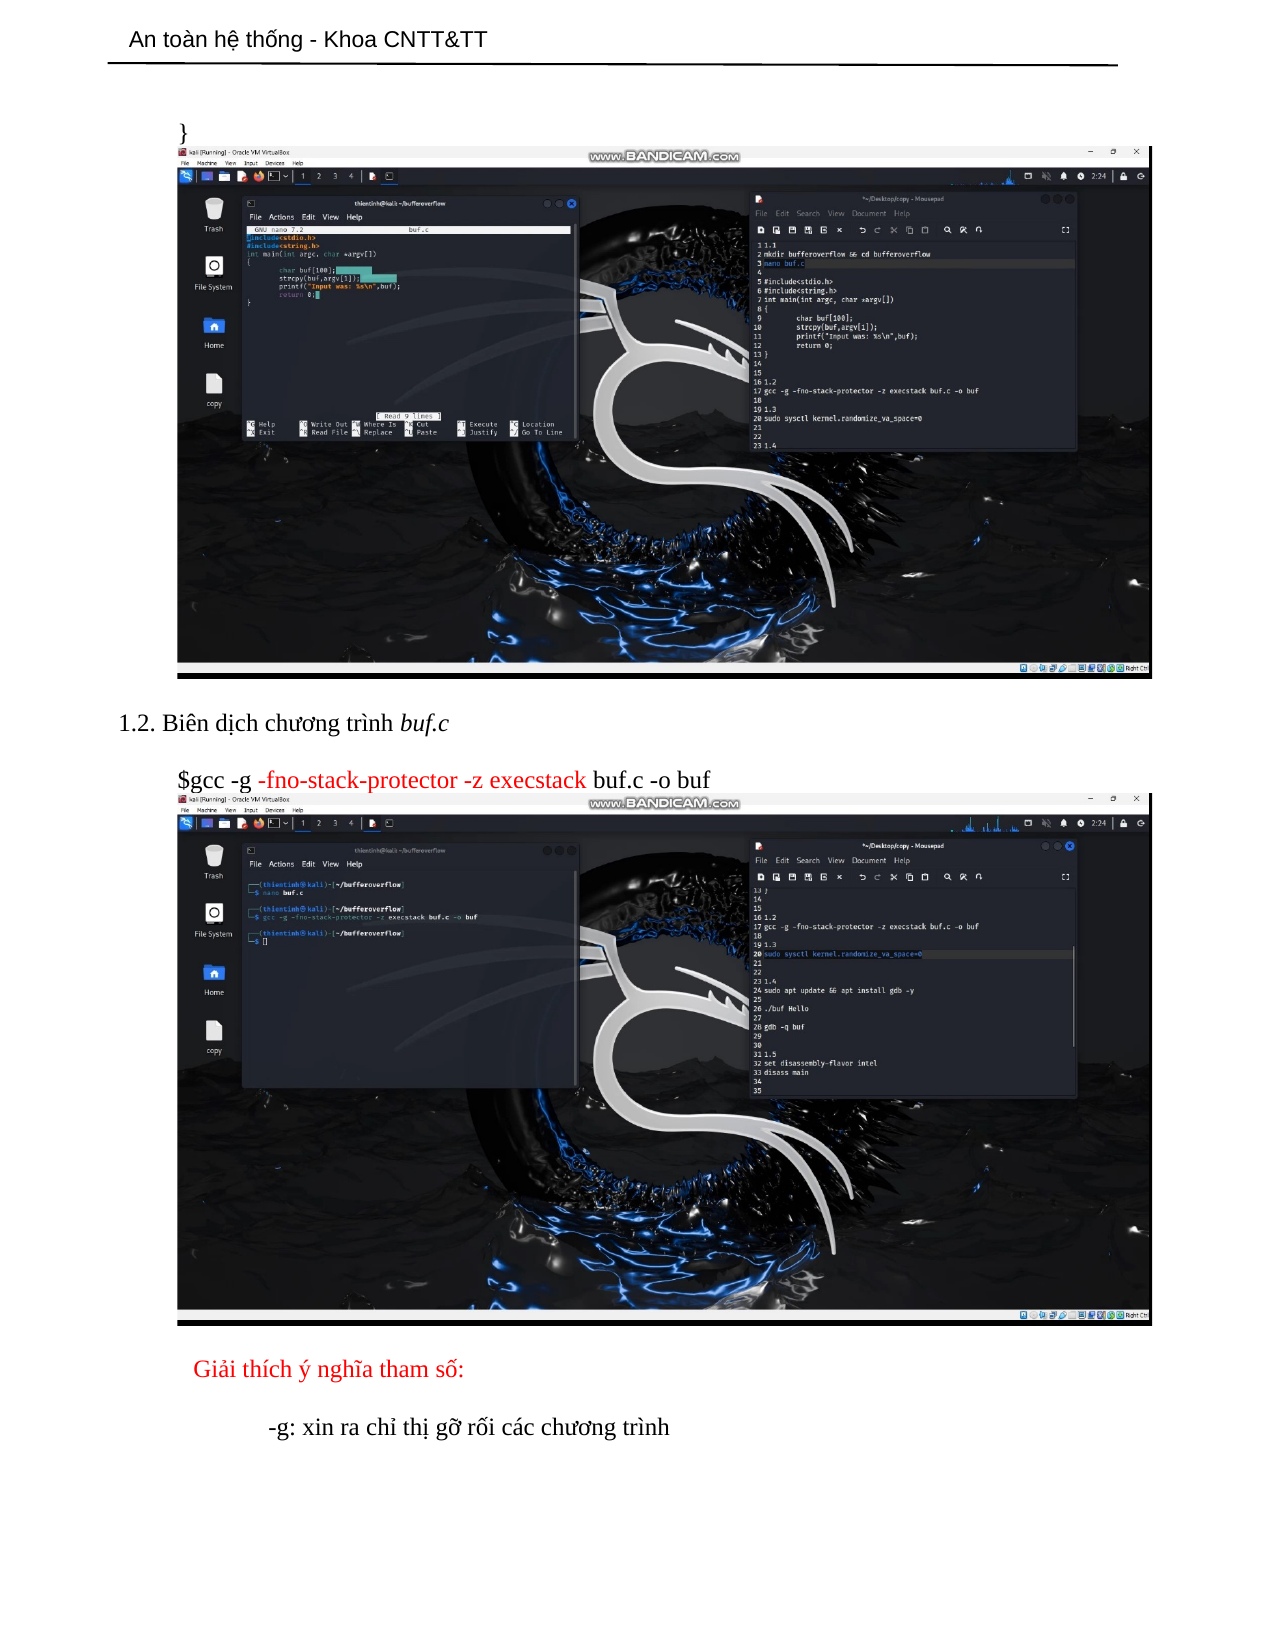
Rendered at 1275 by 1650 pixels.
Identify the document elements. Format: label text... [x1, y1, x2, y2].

text Giải thích ý nghĩa tham số: [193, 1354, 1157, 1383]
picture [177, 793, 1153, 1326]
text 1.2. Biên dịch chương trình buf.c [118, 708, 1157, 736]
picture [177, 146, 1153, 679]
text -g: xin ra chỉ thị gỡ rối các chương trình [268, 1412, 1157, 1441]
